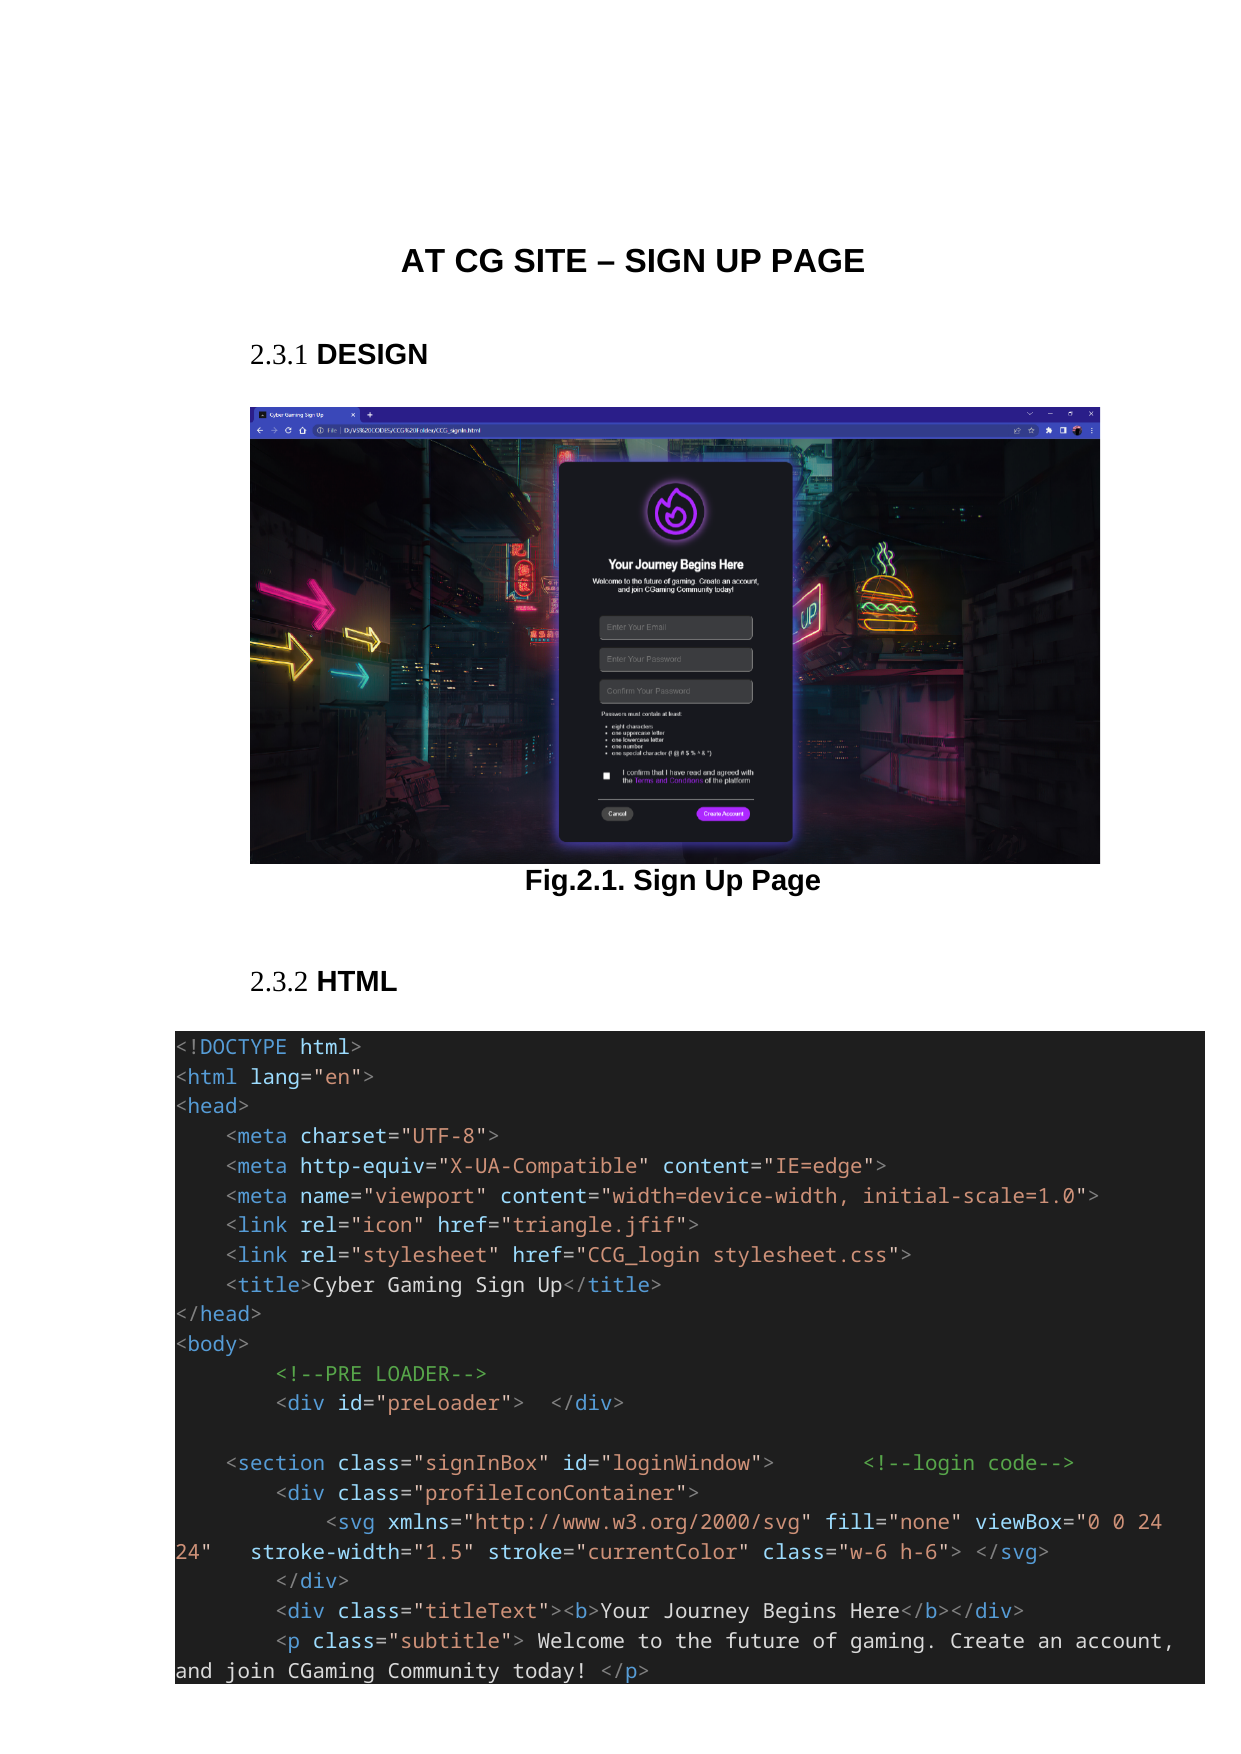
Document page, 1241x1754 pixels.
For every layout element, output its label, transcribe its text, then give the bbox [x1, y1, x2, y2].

text <div class="titleText"><b>Your Journey Begins Here</b></div> [175, 1595, 1205, 1625]
text <!DOCTYPE html> [175, 1031, 1205, 1061]
text <link rel="stylesheet" href="CCG_login stylesheet.css"> [175, 1239, 1205, 1268]
text <html lang="en"> [175, 1061, 1205, 1090]
picture [250, 407, 1101, 864]
text 2.3.2 HTML [175, 964, 1091, 997]
text </head> [175, 1298, 1205, 1328]
text <div class="profileIconContainer"> [175, 1476, 1205, 1506]
text <!--PRE LOADER--> [175, 1358, 1205, 1387]
text </div> [175, 1565, 1205, 1595]
text <p class="subtitle"> Welcome to the future of gaming. Create an account, and join CGaming Community today! </p> [175, 1625, 1205, 1684]
text <body> [175, 1328, 1205, 1358]
text <section class="signInBox" id="loginWindow"> <!--login code--> [175, 1447, 1205, 1476]
text <svg xmlns="http://www.w3.org/2000/svg" fill="none" viewBox="0 0 24 24" stroke-width="1.5" stroke="currentColor" class="w-6 h-6"> </svg> [175, 1506, 1205, 1565]
text <div id="preLoader"> </div> [175, 1387, 1205, 1417]
text <link rel="icon" href="triangle.jfif"> [175, 1209, 1205, 1239]
subtitle AT CG SITE – SIGN UP PAGE [175, 241, 1091, 280]
text 2.3.1 DESIGN [175, 337, 1091, 371]
text <head> [175, 1090, 1205, 1120]
subtitle Fig.2.1. Sign Up Page [223, 863, 1091, 897]
text <meta http-equiv="X-UA-Compatible" content="IE=edge"> [175, 1150, 1205, 1179]
text <meta charset="UTF-8"> [175, 1120, 1205, 1150]
text <title>Cyber Gaming Sign Up</title> [175, 1268, 1205, 1298]
text <meta name="viewport" content="width=device-width, initial-scale=1.0"> [175, 1179, 1205, 1209]
